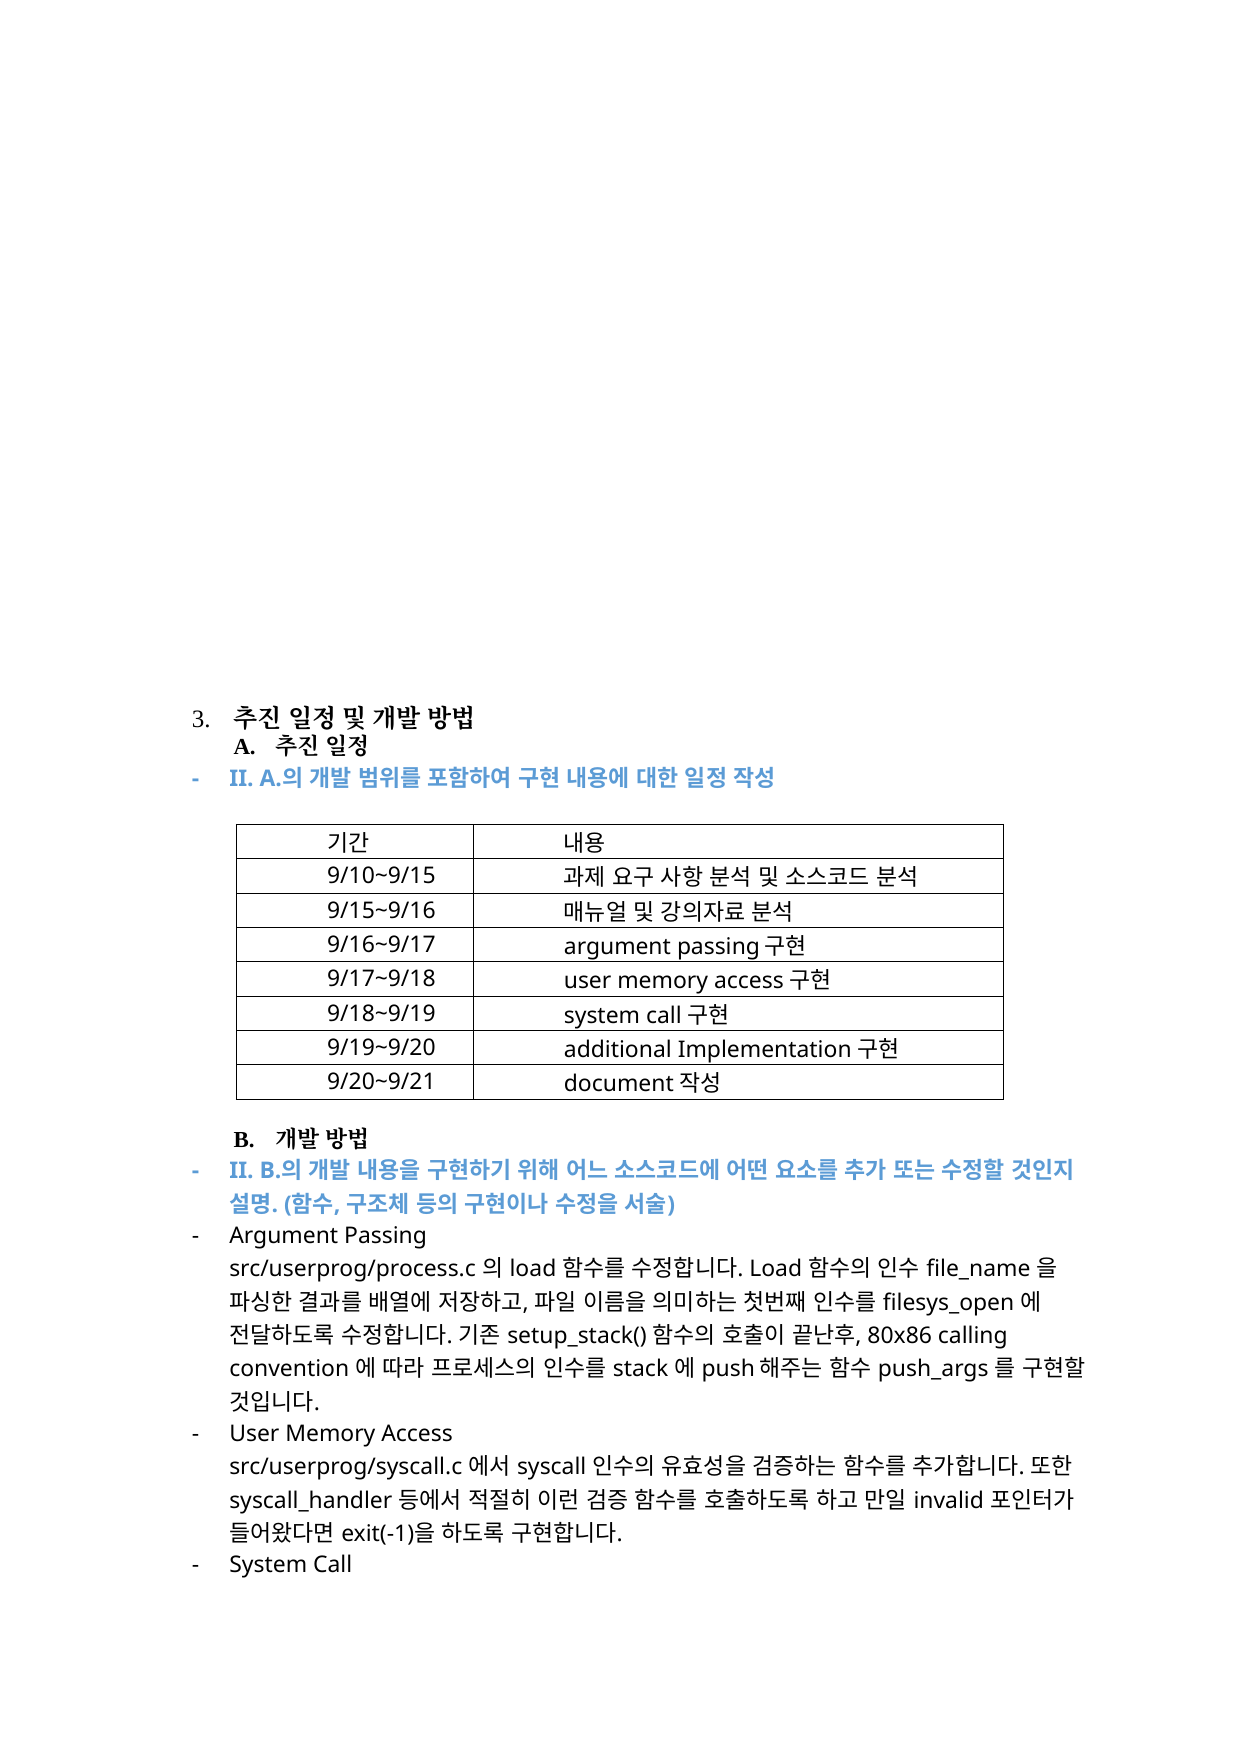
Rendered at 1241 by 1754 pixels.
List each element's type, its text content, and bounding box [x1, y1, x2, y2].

table_cell 과제 요구 사항 분석 및 소스코드 분석 [474, 859, 1003, 892]
table_cell user memory access 구현 [474, 962, 1003, 996]
list System Call [192, 1548, 1090, 1579]
table_cell 9/10~9/15 [237, 859, 473, 892]
table_header 기간 [237, 825, 473, 858]
list 추진 일정 [233, 733, 1090, 759]
table_cell 9/20~9/21 [237, 1065, 473, 1099]
list 추진 일정 및 개발 방법 [192, 704, 1090, 733]
table_cell 매뉴얼 및 강의자료 분석 [474, 894, 1003, 927]
table_cell 9/16~9/17 [237, 928, 473, 961]
table_cell system call 구현 [474, 997, 1003, 1030]
table_cell 9/18~9/19 [237, 997, 473, 1030]
table_cell document 작성 [474, 1065, 1003, 1099]
list src/userprog/process.c 의 load 함수를 수정합니다. Load 함수의 인수 file_name 을 파싱한 결과를 배열에 저장하고, 파일 이름을 의미하는 첫번째 인수를 filesys_open 에 전달하도록 수정합니다. 기존 setup_stack() 함수의 호출이 끝난후, 80x86 calling convention 에 따라 프로세스의 인수를 stack 에 push해주는 함수 push_args 를 구현할 것입니다. [229, 1250, 1090, 1417]
table_cell 9/15~9/16 [237, 894, 473, 927]
list 개발 방법 [233, 1126, 1090, 1152]
table_cell 9/17~9/18 [237, 962, 473, 996]
table_cell additional Implementation 구현 [474, 1031, 1003, 1064]
table_header 내용 [474, 825, 1003, 858]
list II. A.의 개발 범위를 포함하여 구현 내용에 대한 일정 작성 [192, 759, 1090, 793]
table_cell argument passing구현 [474, 928, 1003, 961]
list Argument Passing [192, 1219, 1090, 1250]
list User Memory Access [192, 1417, 1090, 1448]
list II. B.의 개발 내용을 구현하기 위해 어느 소스코드에 어떤 요소를 추가 또는 수정할 것인지 설명. (함수, 구조체 등의 구현이나 수정을 서술) [192, 1152, 1090, 1219]
table_cell 9/19~9/20 [237, 1031, 473, 1064]
list src/userprog/syscall.c 에서 syscall 인수의 유효성을 검증하는 함수를 추가합니다. 또한 syscall_handler 등에서 적절히 이런 검증 함수를 호출하도록 하고 만일 invalid 포인터가 들어왔다면 exit(-1)을 하도록 구현합니다. [229, 1448, 1090, 1548]
